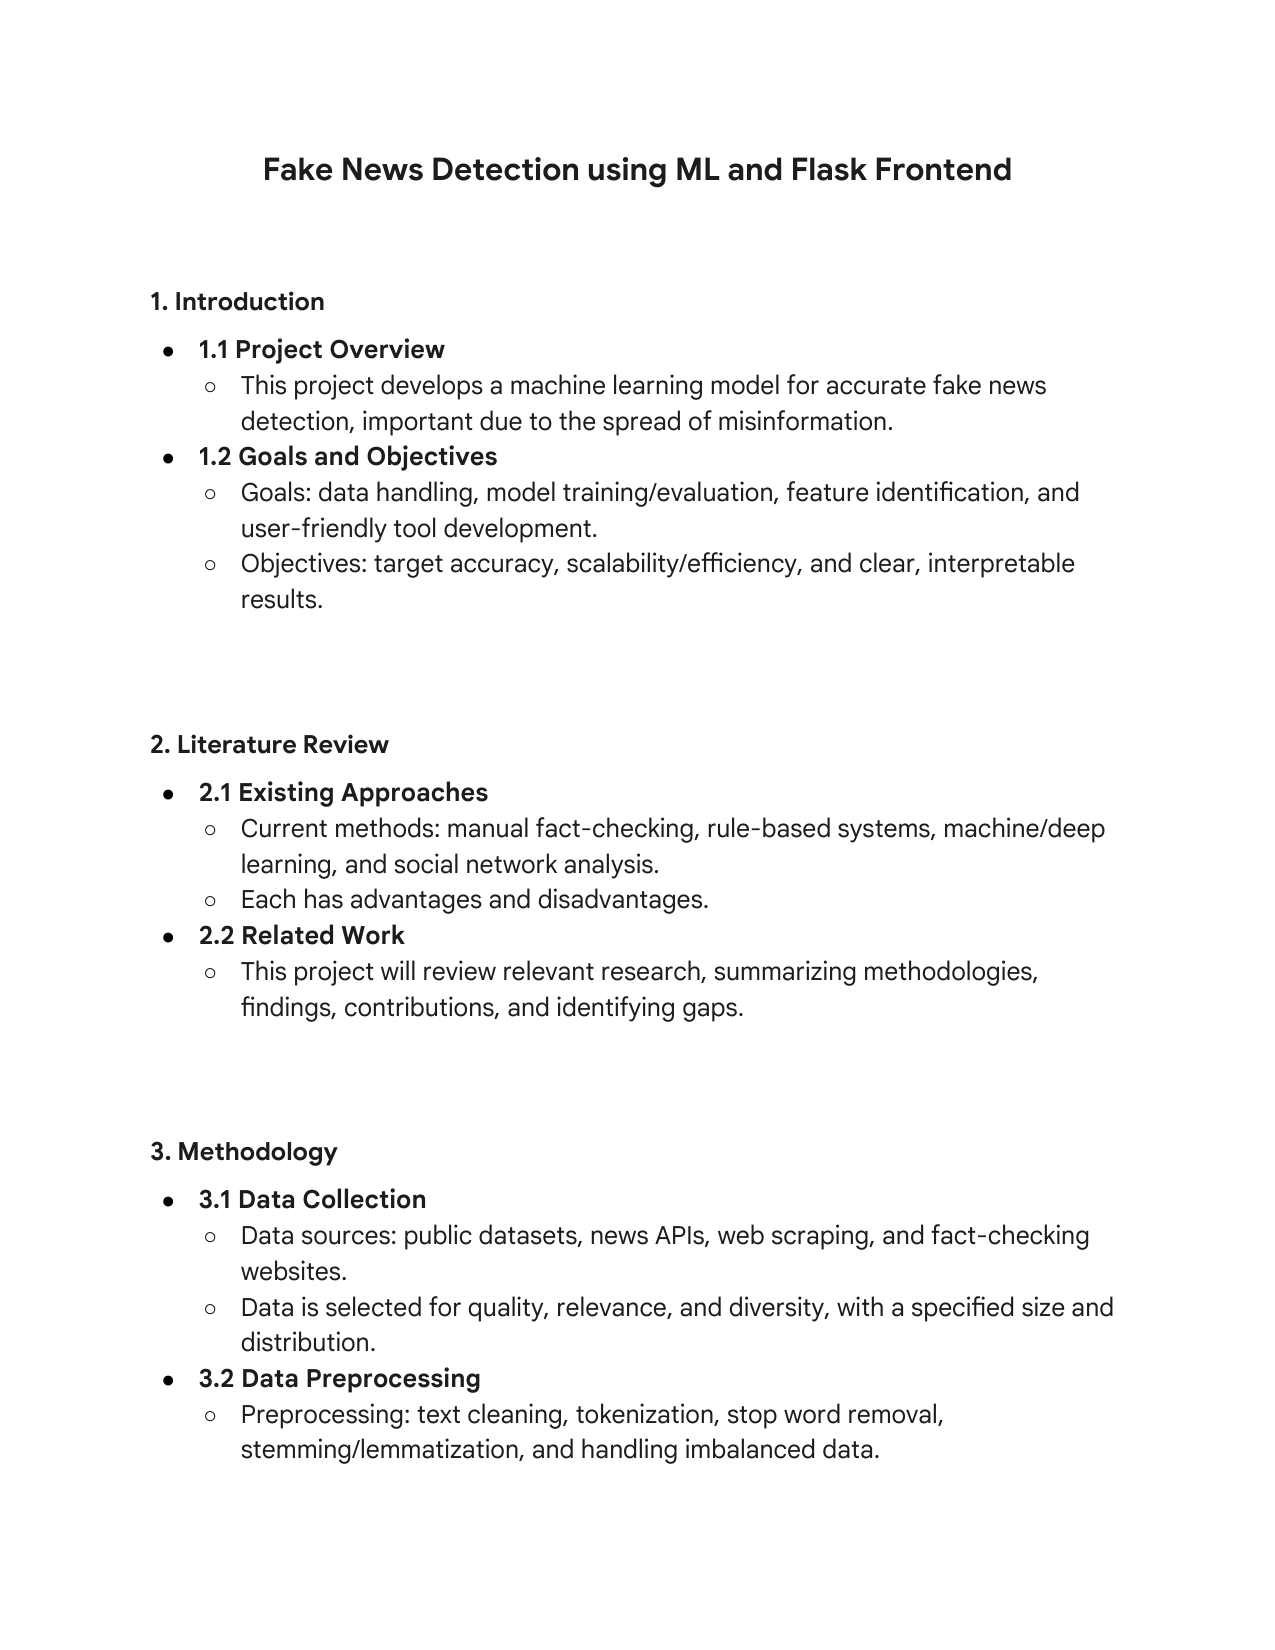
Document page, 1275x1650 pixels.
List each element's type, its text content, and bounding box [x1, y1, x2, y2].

list 1.1 Project Overview [161, 334, 1125, 366]
subtitle 1. Introduction [150, 286, 1125, 317]
list This project will review relevant research, summarizing methodologies, findings, contributions, and identifying gaps. [203, 956, 1125, 1023]
subtitle 3. Methodology [150, 1136, 1125, 1168]
list Current methods: manual fact-checking, rule-based systems, machine/deep learning, and social network analysis. [203, 813, 1125, 880]
list 3.2 Data Preprocessing [161, 1363, 1125, 1395]
list Data is selected for quality, relevance, and diversity, with a specified size and distribution. [203, 1292, 1125, 1359]
list 2.2 Related Work [161, 920, 1125, 952]
list 2.1 Existing Approaches [161, 777, 1125, 809]
list Objectives: target accuracy, scalability/efficiency, and clear, interpretable results. [203, 549, 1125, 616]
subtitle 2. Literature Review [150, 729, 1125, 761]
list Data sources: public datasets, news APIs, web scraping, and fact-checking websites. [203, 1220, 1125, 1287]
list This project develops a machine learning model for accurate fake news detection, important due to the spread of misinformation. [203, 370, 1125, 437]
subtitle Fake News Detection using ML and Flask Frontend [150, 150, 1125, 189]
list Goals: data handling, model training/evaluation, feature identification, and user-friendly tool development. [203, 477, 1125, 544]
list 1.2 Goals and Objectives [161, 442, 1125, 473]
list Each has advantages and disadvantages. [203, 884, 1125, 916]
list Preprocessing: text cleaning, tokenization, stop word removal, stemming/lemmatization, and handling imbalanced data. [203, 1399, 1125, 1466]
list 3.1 Data Collection [161, 1185, 1125, 1216]
